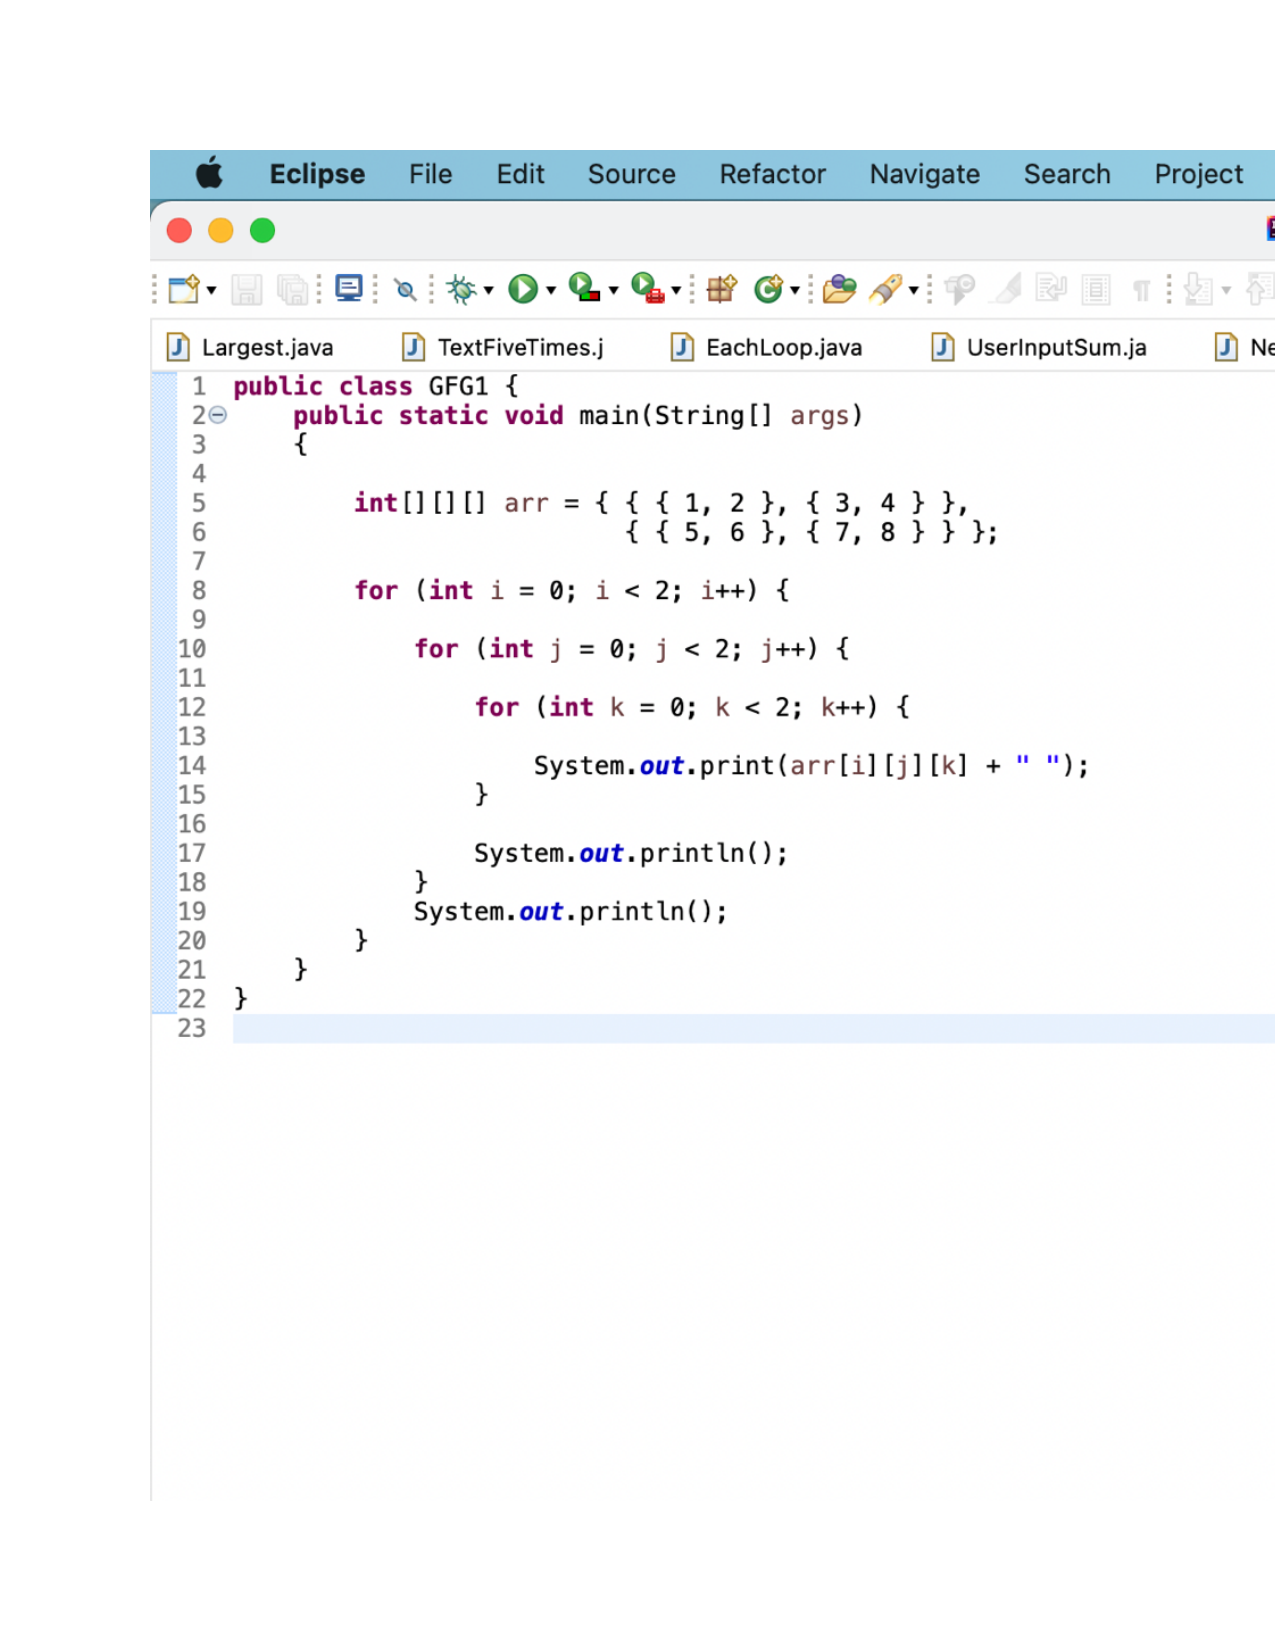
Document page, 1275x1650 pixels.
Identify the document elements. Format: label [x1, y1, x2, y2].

picture [150, 150, 1275, 1501]
